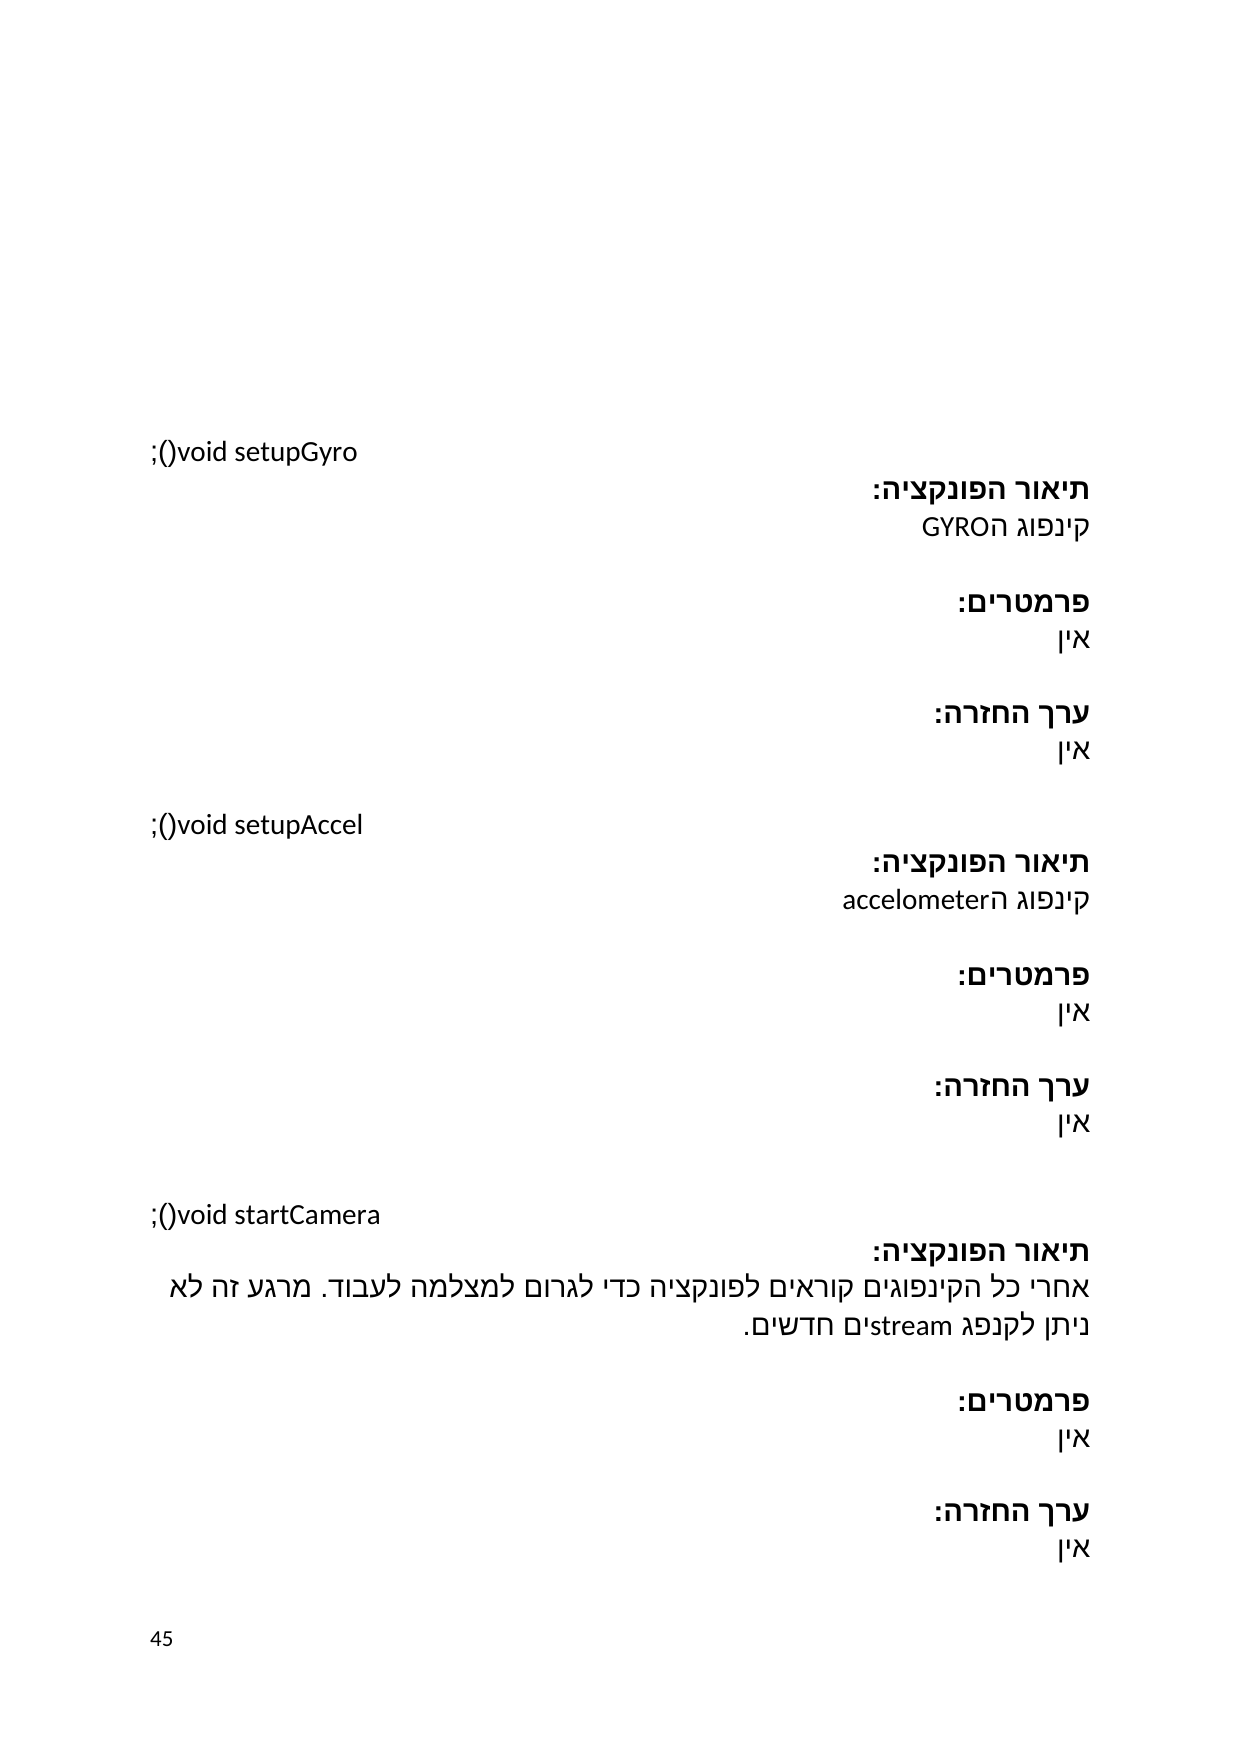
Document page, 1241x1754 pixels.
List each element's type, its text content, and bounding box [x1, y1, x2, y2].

text קינפוג הaccelometer [150, 881, 1090, 917]
text אין [150, 1420, 1090, 1453]
text void startCamera(); [150, 1196, 1090, 1232]
text אין [150, 1530, 1090, 1564]
text פרמטרים: [150, 1383, 1090, 1417]
text void setupAccel(); [150, 806, 1090, 842]
text אין [150, 1105, 1090, 1138]
text פרמטרים: [150, 958, 1090, 991]
text תיאור הפונקציה: [150, 845, 1090, 878]
text void setupGyro(); [150, 433, 1090, 469]
text קינפוג הGYRO [150, 508, 1090, 544]
text ערך החזרה: [150, 696, 1090, 729]
text תיאור הפונקציה: [150, 1234, 1090, 1268]
text אחרי כל הקינפוגים קוראים לפונקציה כדי לגרום למצלמה לעבוד. מרגע זה לא ניתן לקנפג streamים חדשים. [150, 1271, 1090, 1342]
text ערך החזרה: [150, 1068, 1090, 1102]
text אין [150, 621, 1090, 654]
text ערך החזרה: [150, 1494, 1090, 1528]
text פרמטרים: [150, 585, 1090, 618]
text אין [150, 994, 1090, 1027]
text אין [150, 732, 1090, 765]
text תיאור הפונקציה: [150, 472, 1090, 505]
